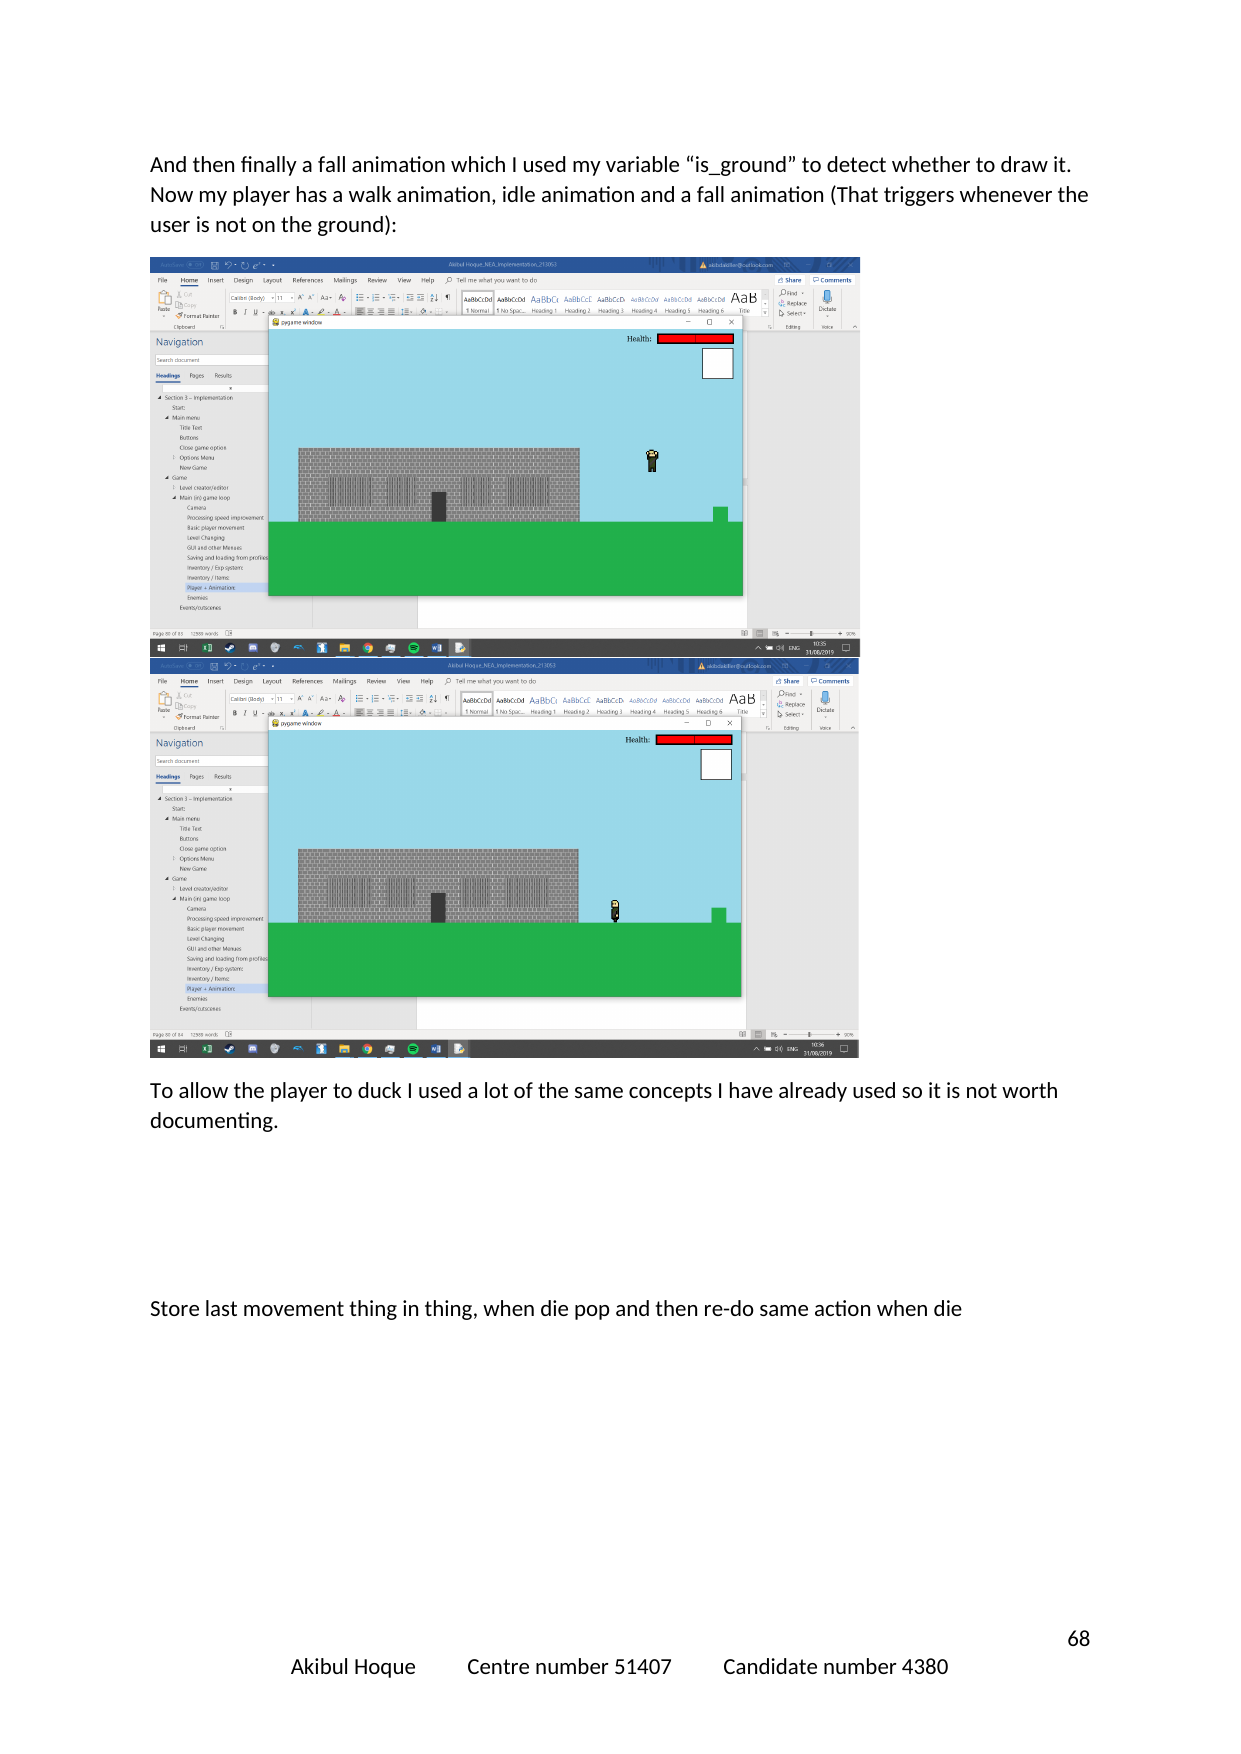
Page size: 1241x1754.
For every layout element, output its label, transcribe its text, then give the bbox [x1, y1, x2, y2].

text To allow the player to duck I used a lot of the same concepts I have already used so it is not worth documenting. [150, 1076, 1090, 1134]
text And then finally a fall animation which I used my variable “is_ground” to detect whether to draw it. Now my player has a walk animation, idle animation and a fall animation (That triggers whenever the user is not on the ground): [150, 150, 1090, 238]
picture [150, 257, 861, 657]
text Store last movement thing in thing, when die pop and then re-do same action when die [150, 1294, 1090, 1322]
picture [150, 658, 859, 1058]
